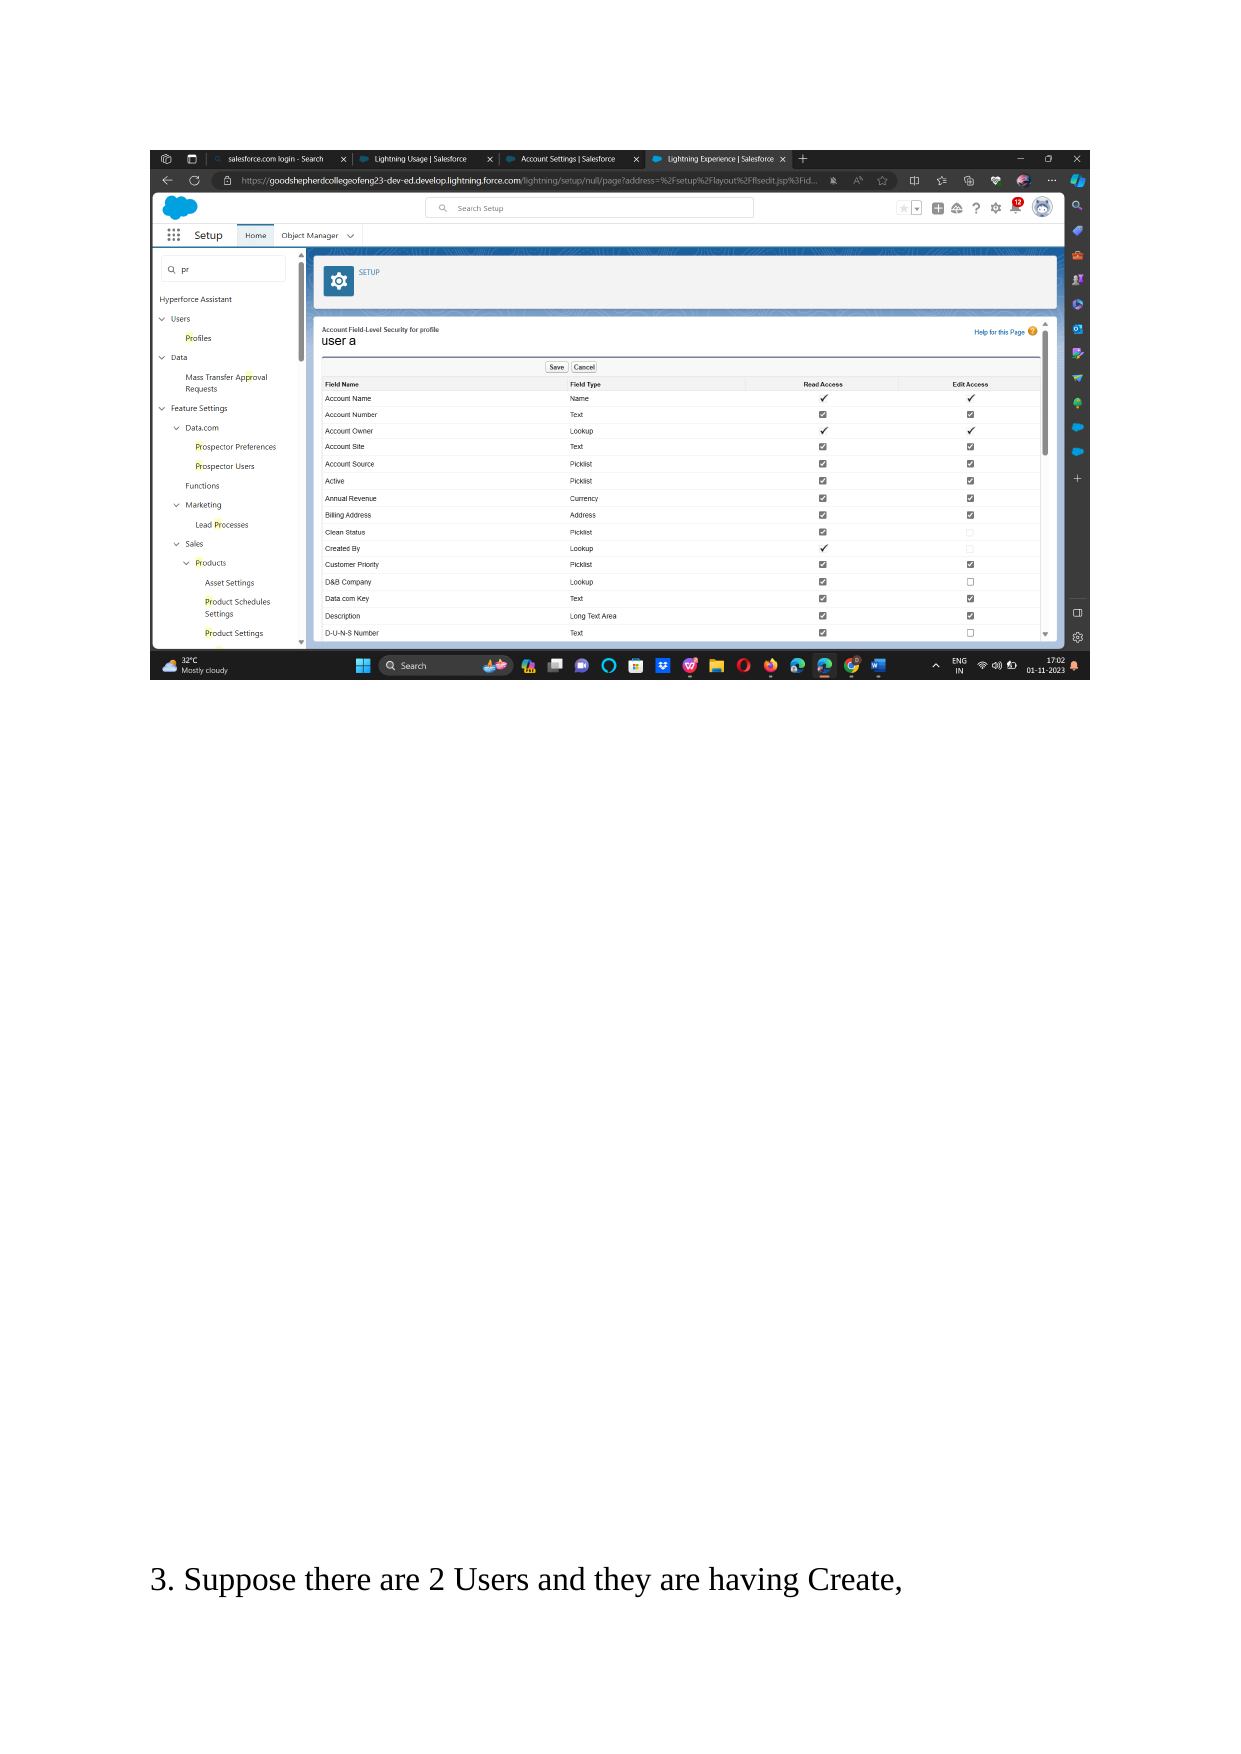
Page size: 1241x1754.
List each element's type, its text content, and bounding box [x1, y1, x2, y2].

text 3. Suppose there are 2 Users and they are having Create, [150, 1559, 1090, 1597]
picture [150, 150, 1090, 680]
